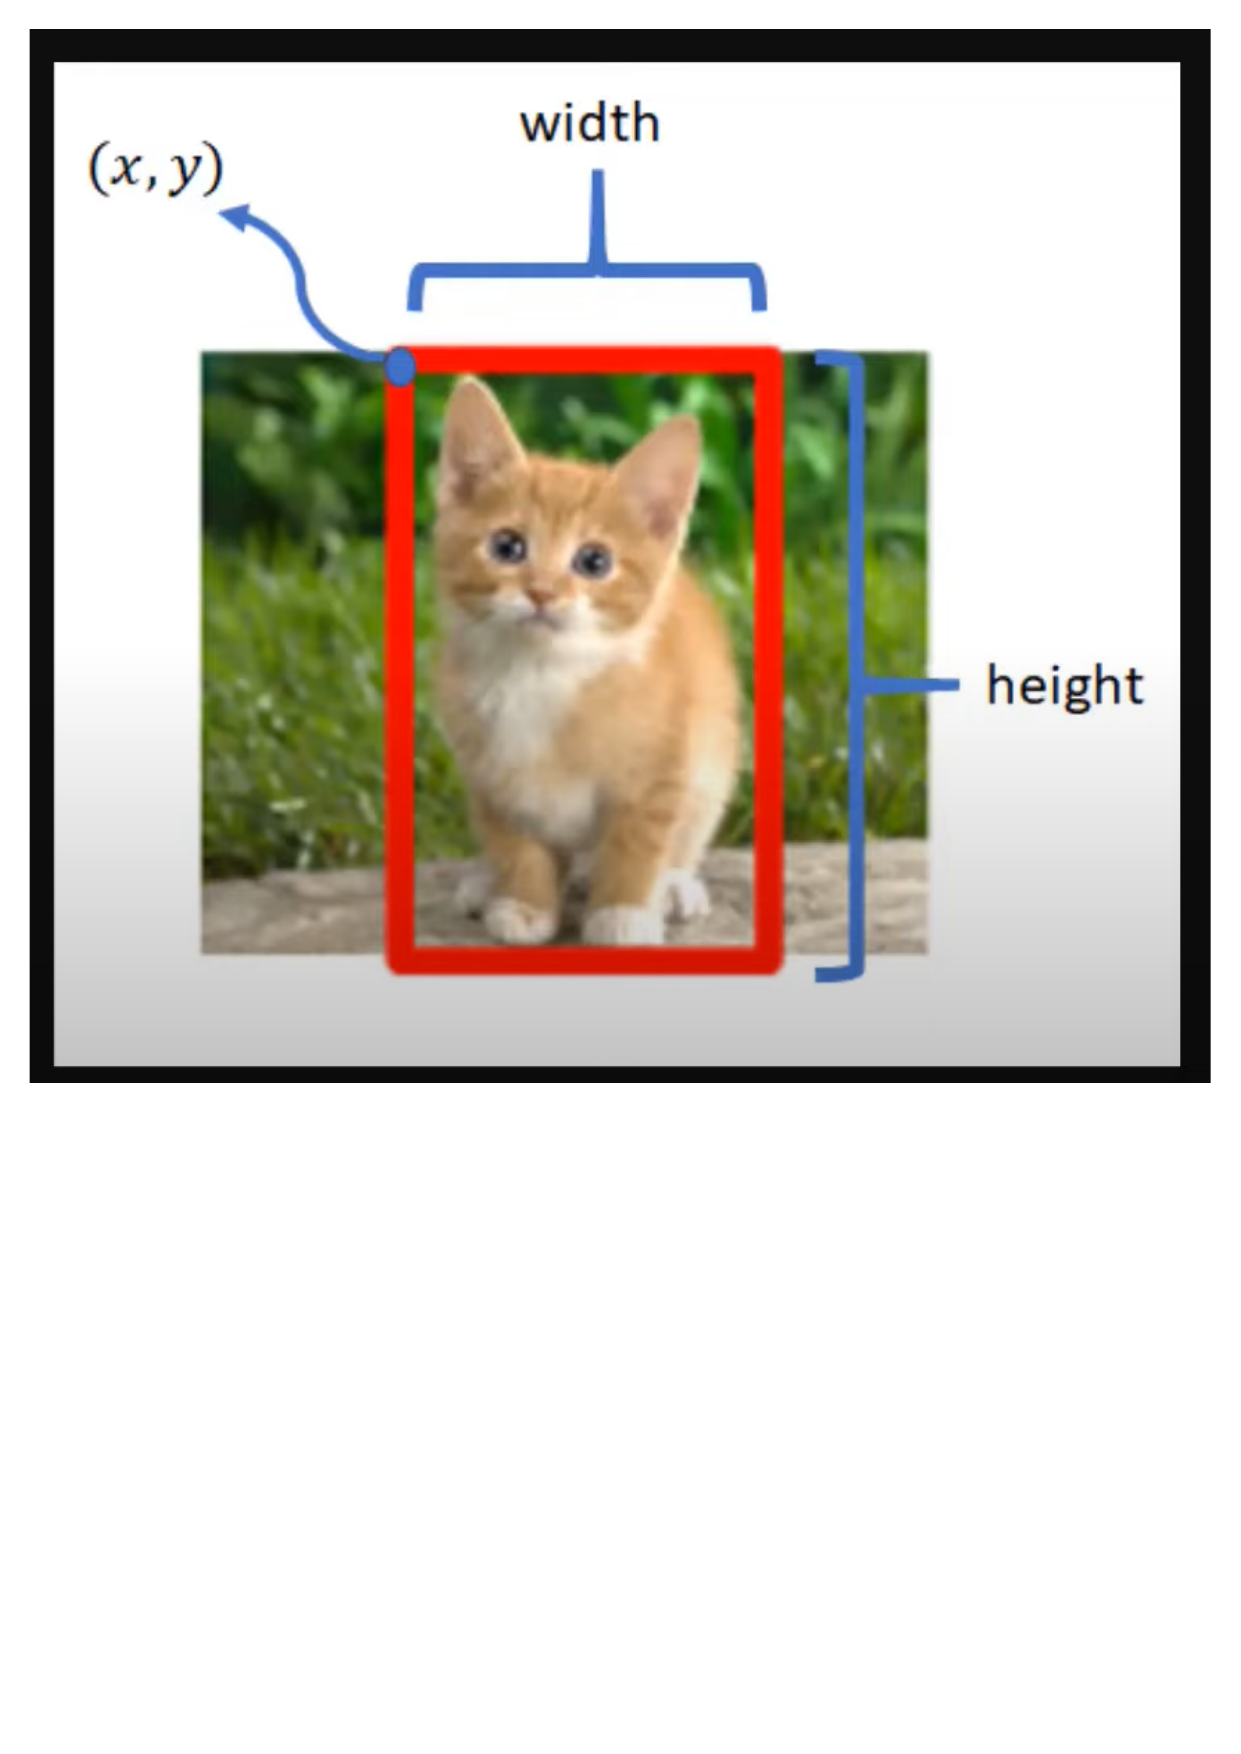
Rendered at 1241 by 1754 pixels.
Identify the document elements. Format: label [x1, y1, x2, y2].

picture [29, 29, 1211, 1083]
